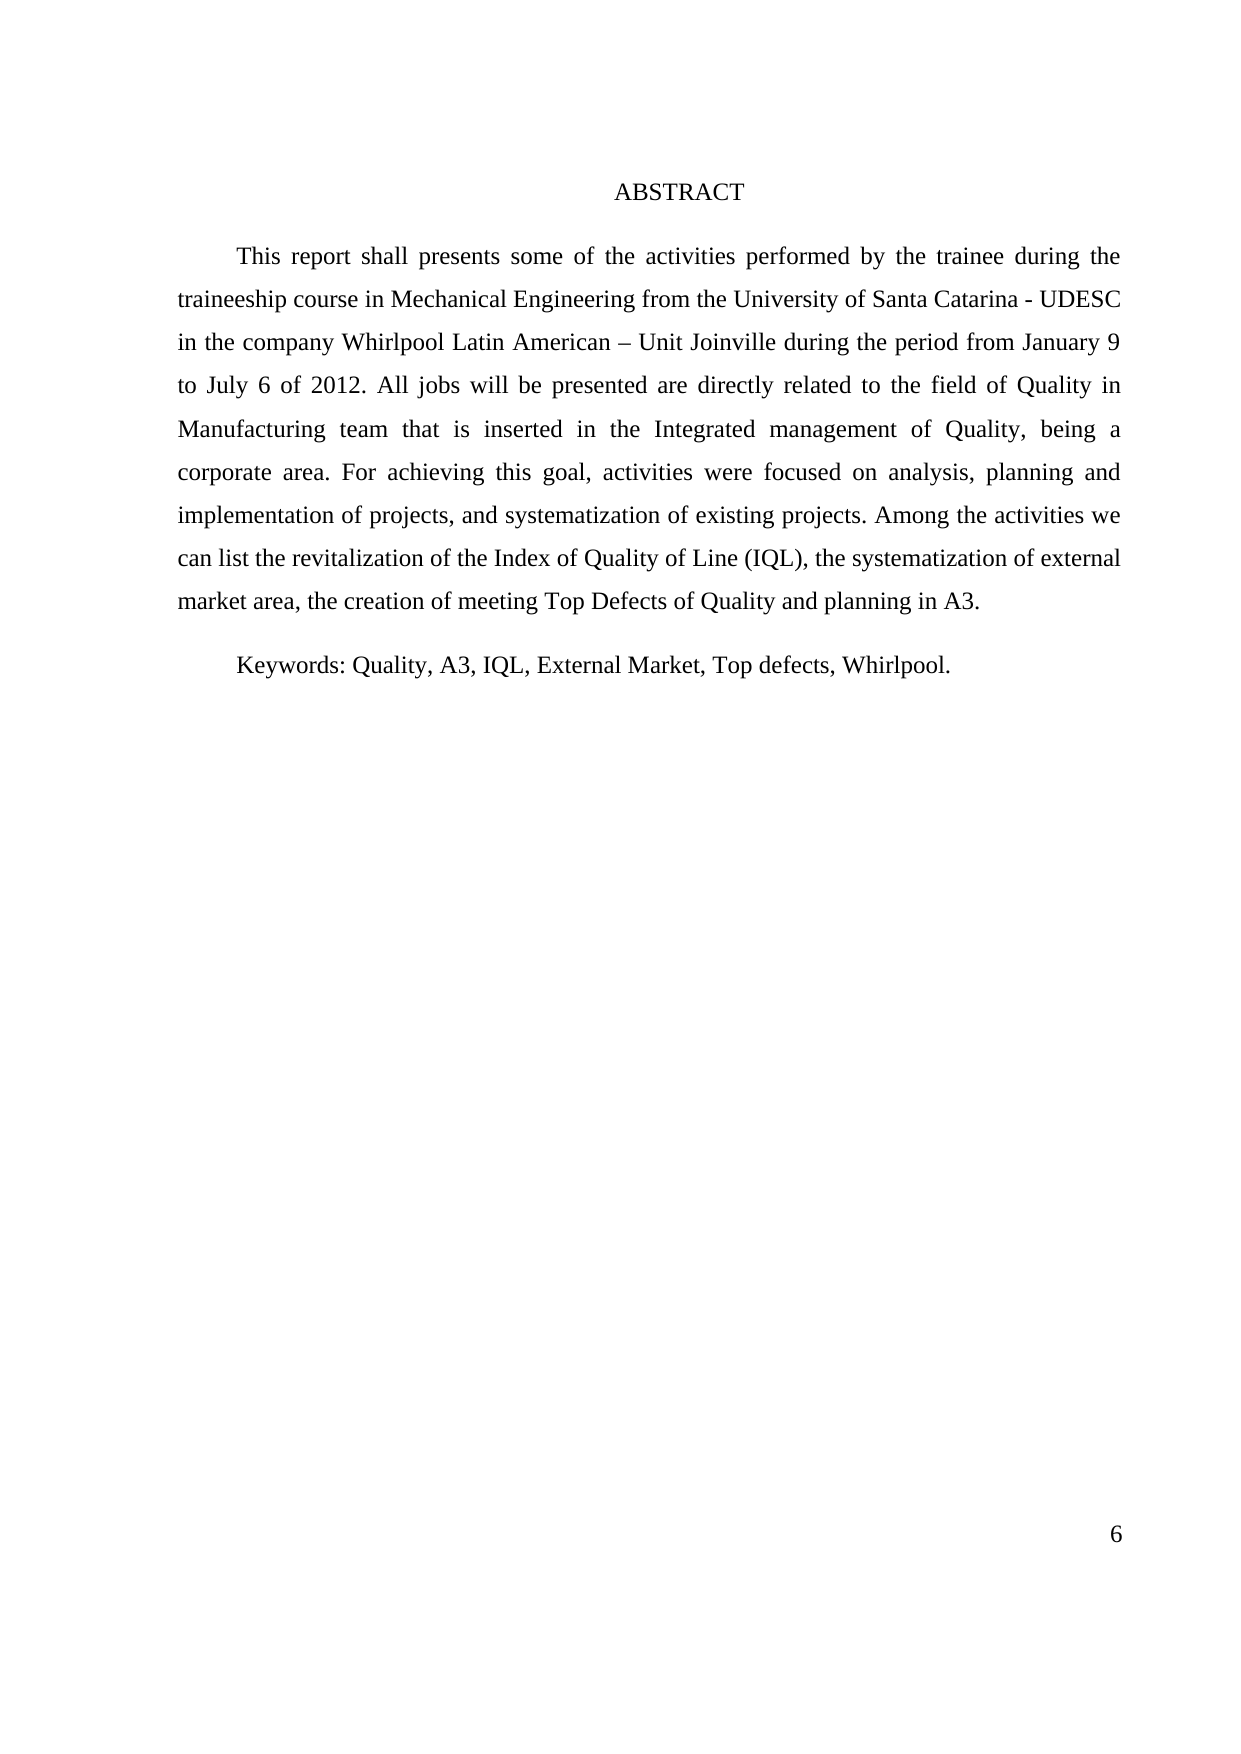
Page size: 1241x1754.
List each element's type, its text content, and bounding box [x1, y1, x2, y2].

text This report shall presents some of the activities performed by the trainee during the traineeship course in Mechanical Engineering from the University of Santa Catarina - UDESC in the company Whirlpool Latin American – Unit Joinville during the period from January 9 to July 6 of 2012. All jobs will be presented are directly related to the field of Quality in Manufacturing team that is inserted in the Integrated management of Quality, being a corporate area. For achieving this goal, activities were focused on analysis, planning and implementation of projects, and systematization of existing projects. Among the activities we can list the revitalization of the Index of Quality of Line (IQL), the systematization of external market area, the creation of meeting Top Defects of Quality and planning in A3. [177, 241, 1122, 615]
text Keywords: Quality, A3, IQL, External Market, Top defects, Whirlpool. [177, 650, 1122, 679]
text ABSTRACT [177, 177, 1122, 206]
